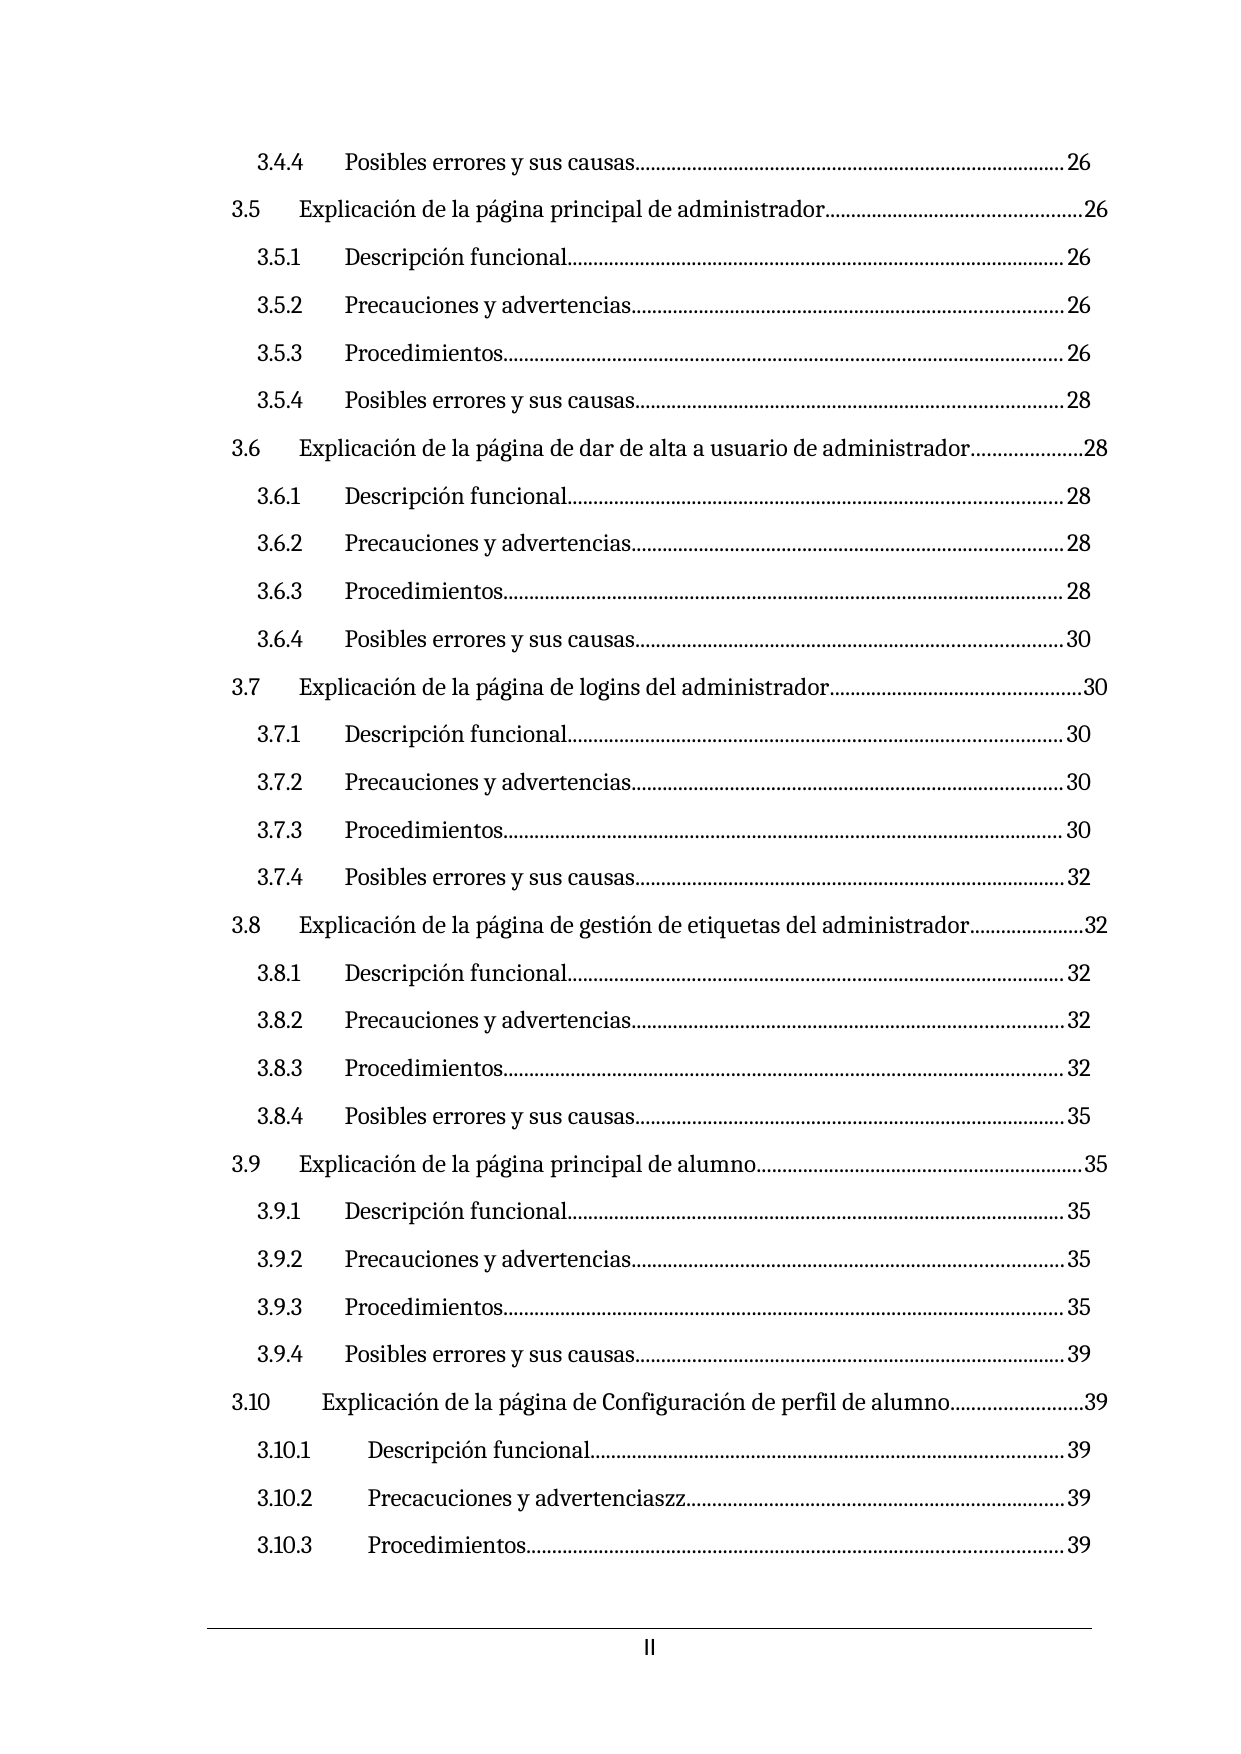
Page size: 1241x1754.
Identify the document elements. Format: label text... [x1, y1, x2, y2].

text 3.9.3 Procedimientos 35 [257, 1293, 1092, 1321]
text 3.6.4 Posibles errores y sus causas 30 [257, 625, 1092, 653]
text 3.5.4 Posibles errores y sus causas 28 [257, 386, 1092, 415]
text 3.10.1 Descripción funcional 39 [257, 1436, 1092, 1464]
text 3.8.3 Procedimientos 32 [257, 1054, 1092, 1083]
text 3.5.2 Precauciones y advertencias 26 [257, 291, 1092, 319]
text 3.10.3 Procedimientos 39 [257, 1531, 1092, 1560]
text 3.7.2 Precauciones y advertencias 30 [257, 768, 1092, 797]
text 3.5.3 Procedimientos 26 [257, 338, 1092, 367]
text 3.5.1 Descripción funcional 26 [257, 243, 1092, 272]
text 3.7 Explicación de la página de logins del administrador 30 [232, 672, 1092, 701]
text 3.6 Explicación de la página de dar de alta a usuario de administrador 28 [232, 434, 1092, 463]
text 3.7.1 Descripción funcional 30 [257, 720, 1092, 749]
text 3.8.1 Descripción funcional 32 [257, 959, 1092, 987]
text 3.7.3 Procedimientos 30 [257, 816, 1092, 844]
text 3.6.2 Precauciones y advertencias 28 [257, 529, 1092, 558]
text 3.9.1 Descripción funcional 35 [257, 1197, 1092, 1226]
text 3.6.3 Procedimientos 28 [257, 577, 1092, 606]
text 3.6.1 Descripción funcional 28 [257, 482, 1092, 510]
text 3.8 Explicación de la página de gestión de etiquetas del administrador 32 [232, 911, 1092, 940]
text 3.8.2 Precauciones y advertencias 32 [257, 1006, 1092, 1035]
text 3.8.4 Posibles errores y sus causas 35 [257, 1102, 1092, 1131]
text 3.9.4 Posibles errores y sus causas 39 [257, 1340, 1092, 1369]
text 3.7.4 Posibles errores y sus causas 32 [257, 863, 1092, 892]
text 3.10 Explicación de la página de Configuración de perfil de alumno 39 [232, 1388, 1092, 1417]
text 3.10.2 Precacuciones y advertenciaszz 39 [257, 1483, 1092, 1512]
text 3.4.4 Posibles errores y sus causas 26 [257, 148, 1092, 176]
text 3.9 Explicación de la página principal de alumno 35 [232, 1149, 1092, 1178]
text 3.9.2 Precauciones y advertencias 35 [257, 1245, 1092, 1274]
text 3.5 Explicación de la página principal de administrador 26 [232, 195, 1092, 224]
